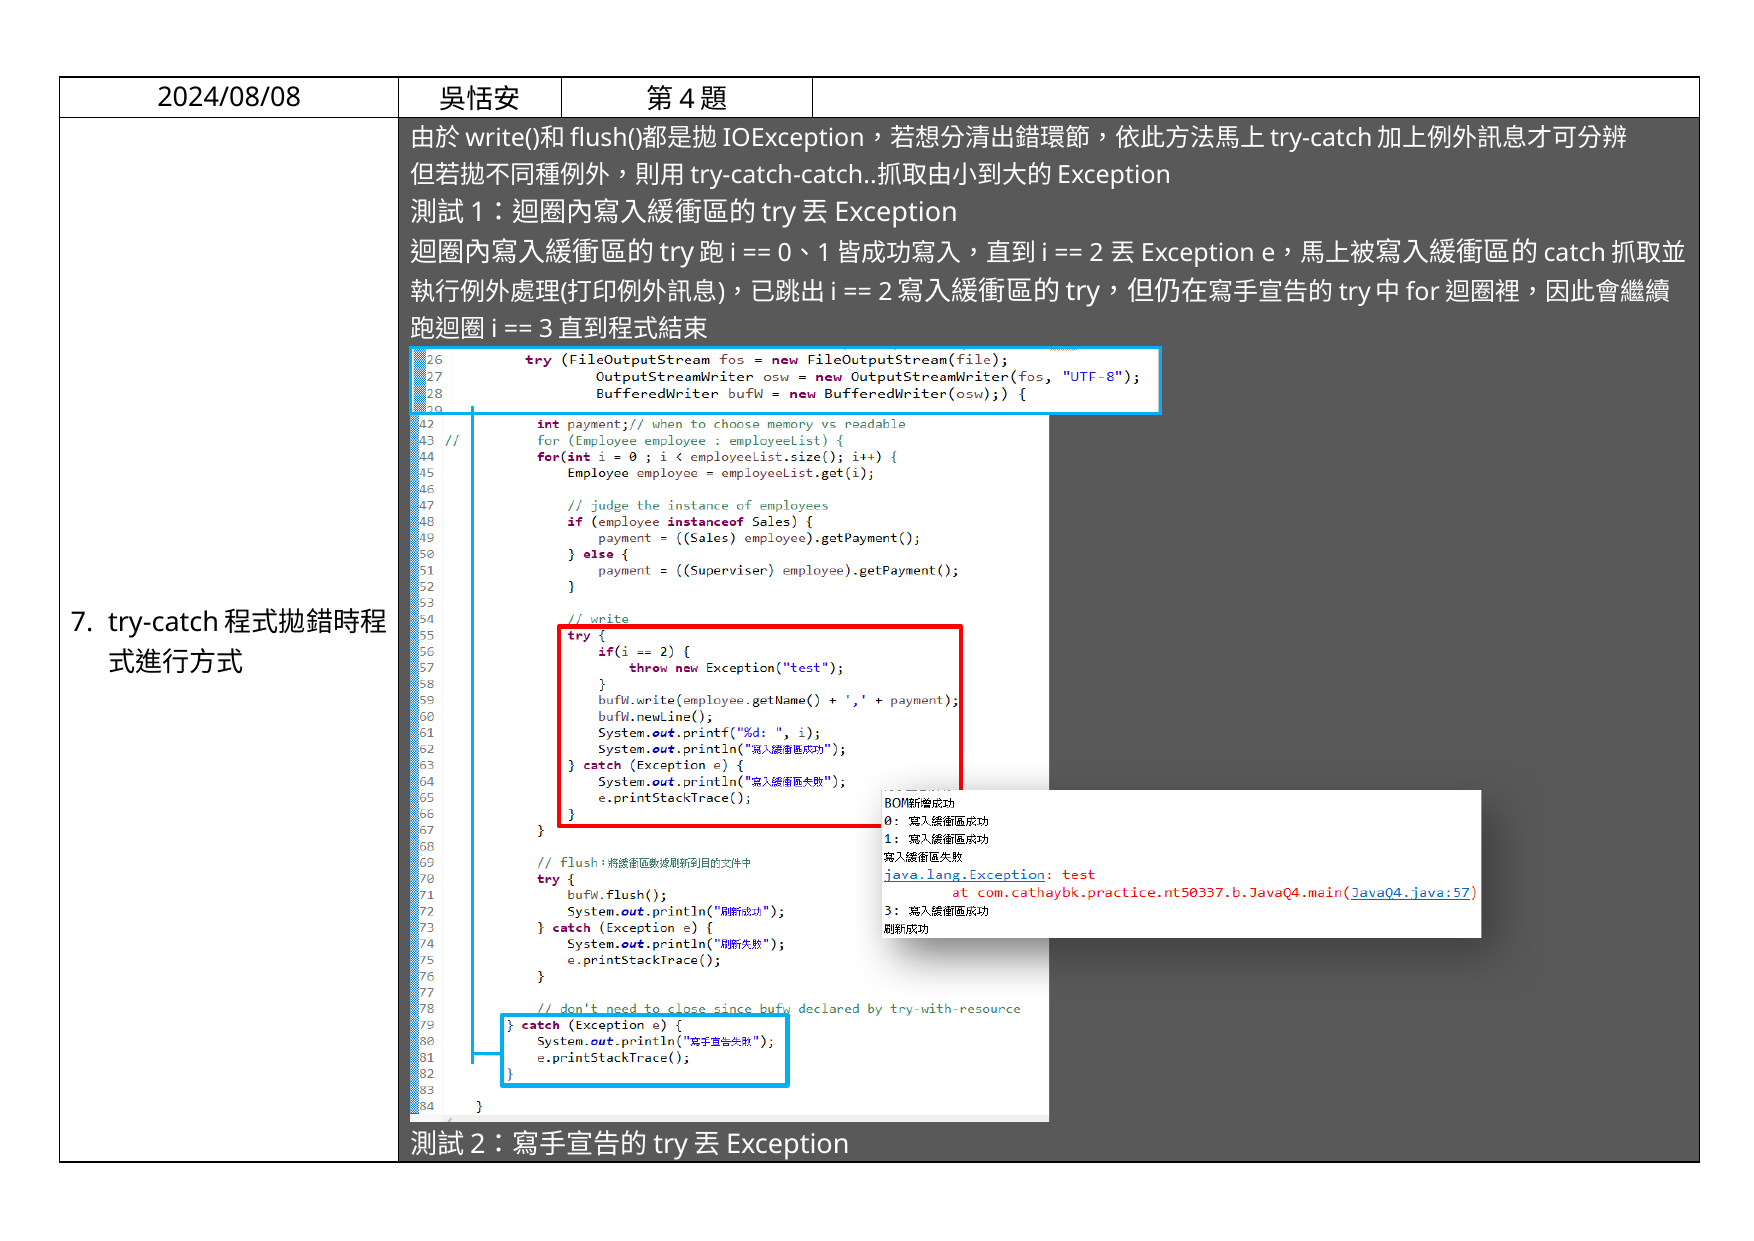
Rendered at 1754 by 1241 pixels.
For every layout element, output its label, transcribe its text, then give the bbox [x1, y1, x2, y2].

table_cell 2024/08/08 [60, 78, 398, 117]
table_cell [399, 118, 1699, 1161]
picture [413, 350, 1158, 411]
table_cell 吳恬安 [399, 78, 561, 117]
table_cell 第4題 [562, 78, 812, 117]
table_cell [813, 78, 1699, 117]
picture [410, 416, 1482, 1122]
picture [505, 1018, 784, 1082]
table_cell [60, 118, 398, 1161]
